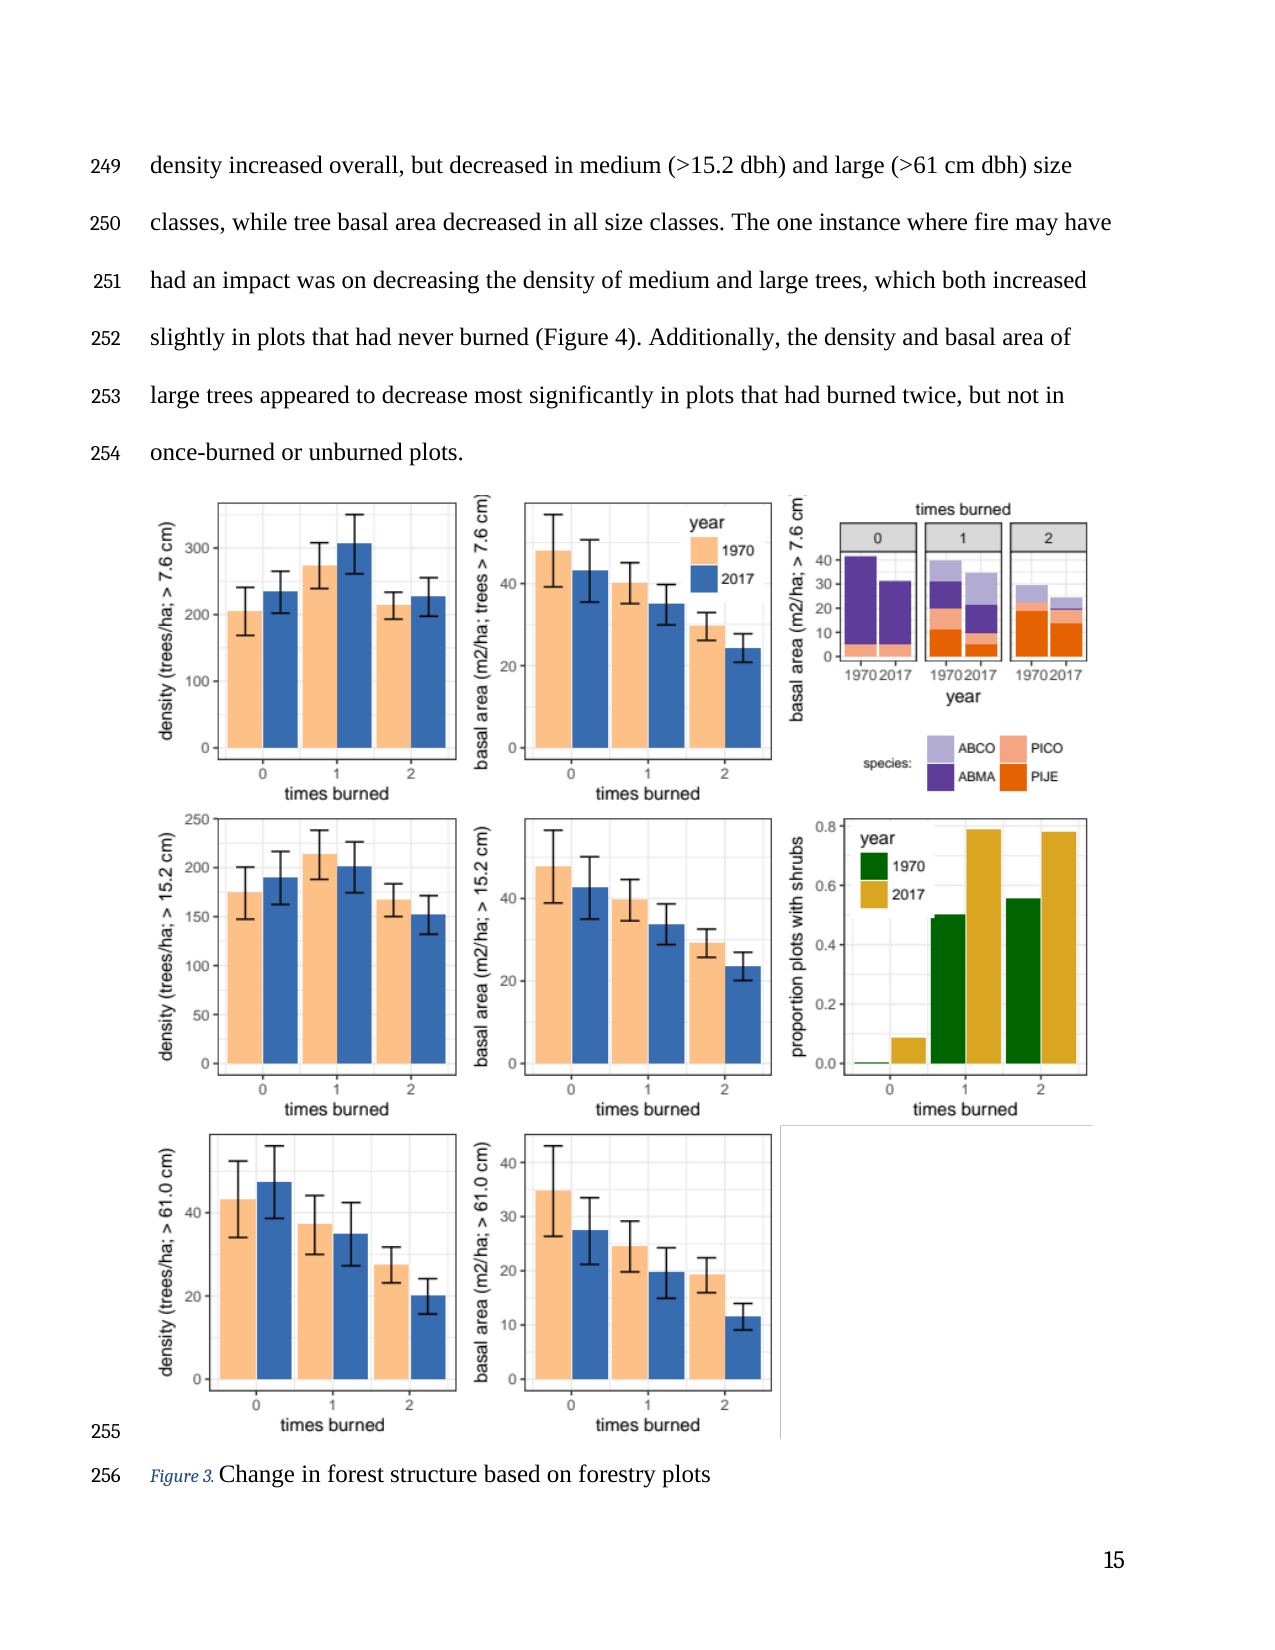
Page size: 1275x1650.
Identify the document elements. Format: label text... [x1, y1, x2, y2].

text Figure 3. Change in forest structure based on forestry plots [150, 1459, 1125, 1488]
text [150, 150, 1125, 466]
